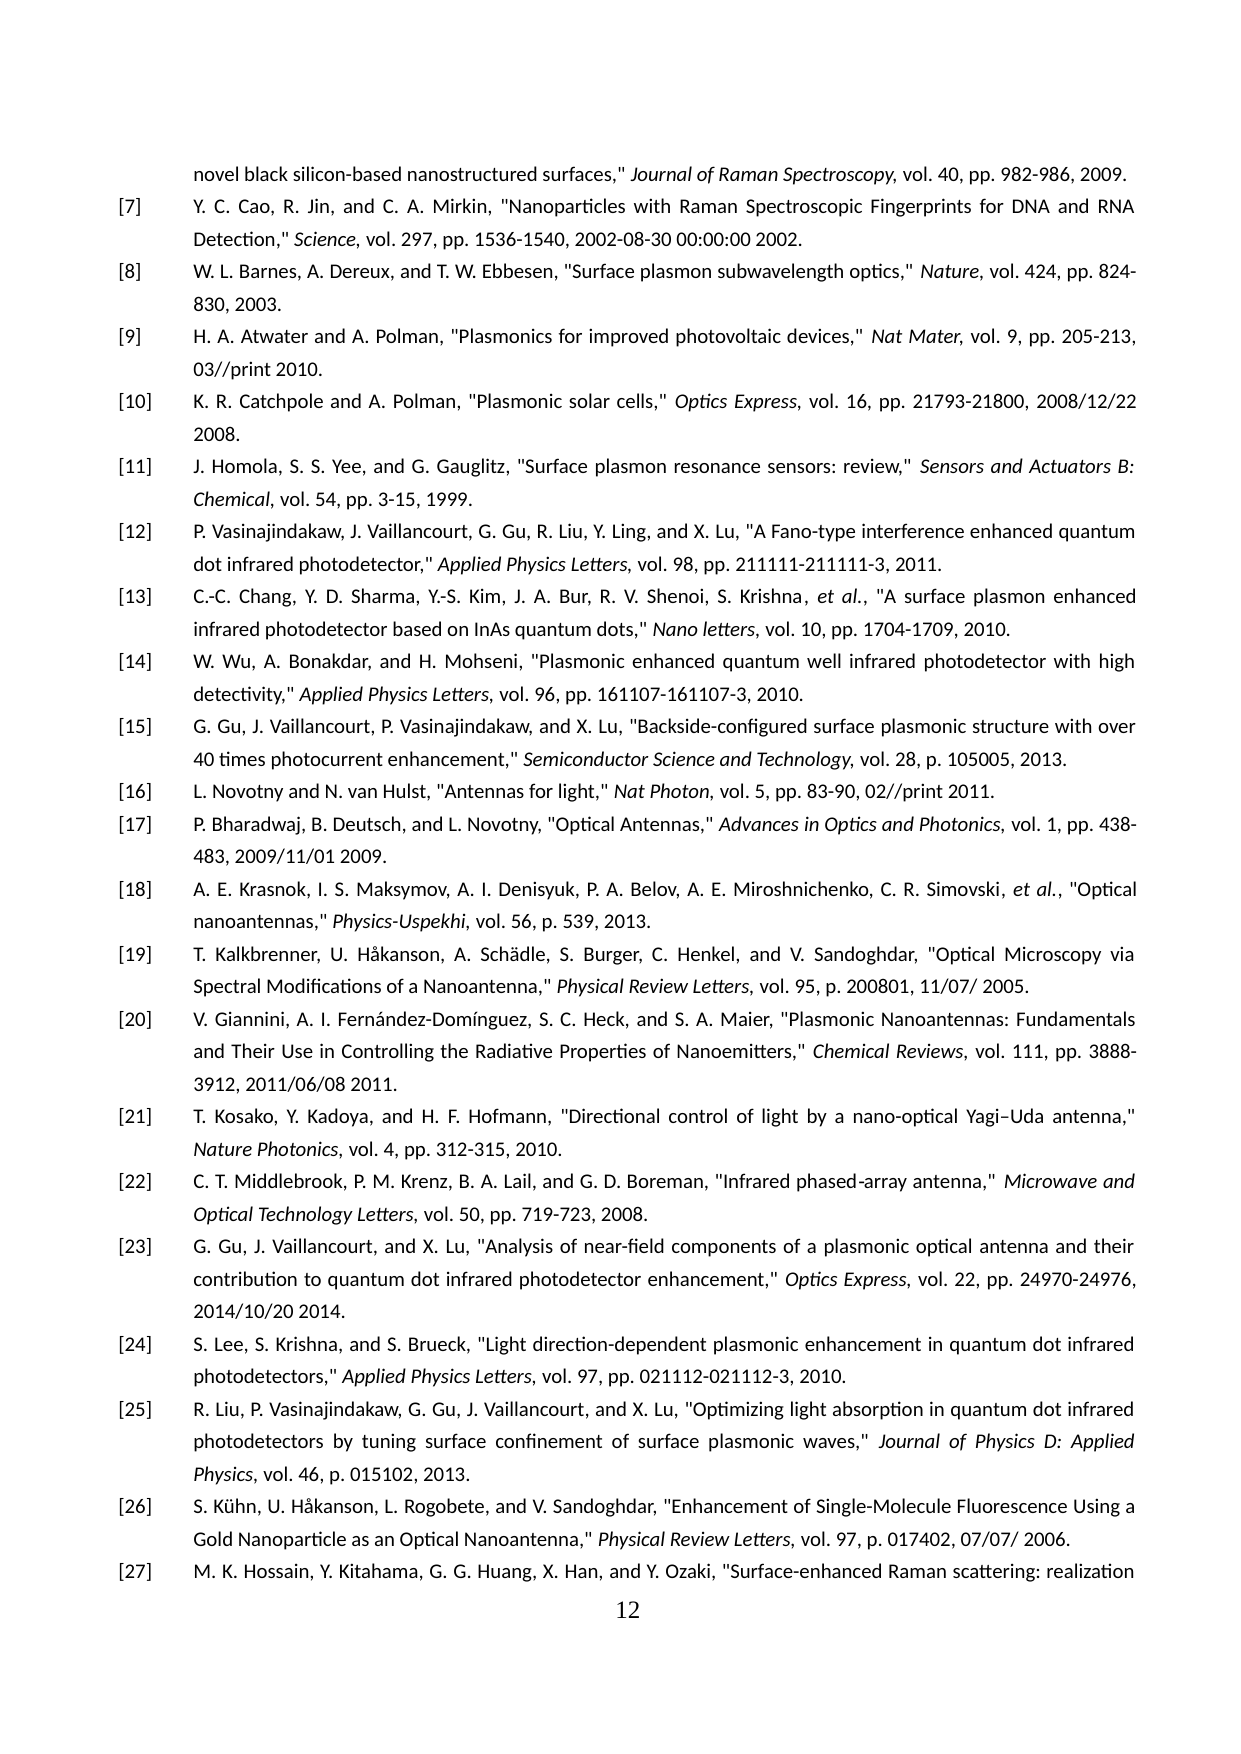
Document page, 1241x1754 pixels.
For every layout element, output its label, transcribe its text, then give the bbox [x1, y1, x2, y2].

text [20] V. Giannini, A. I. Fernández-Domínguez, S. C. Heck, and S. A. Maier, "Plasmonic Nanoantennas: Fundamentals and Their Use in Controlling the Radiative Properties of Nanoemitters," Chemical Reviews, vol. 111, pp. 3888-3912, 2011/06/08 2011. [118, 1003, 1137, 1100]
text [118, 1555, 1137, 1588]
text [16] L. Novotny and N. van Hulst, "Antennas for light," Nat Photon, vol. 5, pp. 83-90, 02//print 2011. [118, 775, 1137, 808]
text [14] W. Wu, A. Bonakdar, and H. Mohseni, "Plasmonic enhanced quantum well infrared photodetector with high detectivity," Applied Physics Letters, vol. 96, pp. 161107-161107-3, 2010. [118, 645, 1137, 710]
text [15] G. Gu, J. Vaillancourt, P. Vasinajindakaw, and X. Lu, "Backside-configured surface plasmonic structure with over 40 times photocurrent enhancement," Semiconductor Science and Technology, vol. 28, p. 105005, 2013. [118, 710, 1137, 775]
text [17] P. Bharadwaj, B. Deutsch, and L. Novotny, "Optical Antennas," Advances in Optics and Photonics, vol. 1, pp. 438-483, 2009/11/01 2009. [118, 808, 1137, 873]
text [12] P. Vasinajindakaw, J. Vaillancourt, G. Gu, R. Liu, Y. Ling, and X. Lu, "A Fano-type interference enhanced quantum dot infrared photodetector," Applied Physics Letters, vol. 98, pp. 211111-211111-3, 2011. [118, 515, 1137, 580]
text [10] K. R. Catchpole and A. Polman, "Plasmonic solar cells," Optics Express, vol. 16, pp. 21793-21800, 2008/12/22 2008. [118, 385, 1137, 450]
text [9] H. A. Atwater and A. Polman, "Plasmonics for improved photovoltaic devices," Nat Mater, vol. 9, pp. 205-213, 03//print 2010. [118, 320, 1137, 385]
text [118, 158, 1137, 190]
text [18] A. E. Krasnok, I. S. Maksymov, A. I. Denisyuk, P. A. Belov, A. E. Miroshnichenko, C. R. Simovski, et al., "Optical nanoantennas," Physics-Uspekhi, vol. 56, p. 539, 2013. [118, 873, 1137, 938]
text [13] C.-C. Chang, Y. D. Sharma, Y.-S. Kim, J. A. Bur, R. V. Shenoi, S. Krishna, et al., "A surface plasmon enhanced infrared photodetector based on InAs quantum dots," Nano letters, vol. 10, pp. 1704-1709, 2010. [118, 580, 1137, 645]
text [11] J. Homola, S. S. Yee, and G. Gauglitz, "Surface plasmon resonance sensors: review," Sensors and Actuators B: Chemical, vol. 54, pp. 3-15, 1999. [118, 450, 1137, 515]
text [25] R. Liu, P. Vasinajindakaw, G. Gu, J. Vaillancourt, and X. Lu, "Optimizing light absorption in quantum dot infrared photodetectors by tuning surface confinement of surface plasmonic waves," Journal of Physics D: Applied Physics, vol. 46, p. 015102, 2013. [118, 1393, 1137, 1490]
text [8] W. L. Barnes, A. Dereux, and T. W. Ebbesen, "Surface plasmon subwavelength optics," Nature, vol. 424, pp. 824-830, 2003. [118, 255, 1137, 320]
text [23] G. Gu, J. Vaillancourt, and X. Lu, "Analysis of near-field components of a plasmonic optical antenna and their contribution to quantum dot infrared photodetector enhancement," Optics Express, vol. 22, pp. 24970-24976, 2014/10/20 2014. [118, 1230, 1137, 1328]
text [24] S. Lee, S. Krishna, and S. Brueck, "Light direction-dependent plasmonic enhancement in quantum dot infrared photodetectors," Applied Physics Letters, vol. 97, pp. 021112-021112-3, 2010. [118, 1328, 1137, 1393]
text [21] T. Kosako, Y. Kadoya, and H. F. Hofmann, "Directional control of light by a nano-optical Yagi–Uda antenna," Nature Photonics, vol. 4, pp. 312-315, 2010. [118, 1100, 1137, 1165]
text [22] C. T. Middlebrook, P. M. Krenz, B. A. Lail, and G. D. Boreman, "Infrared phased‐array antenna," Microwave and Optical Technology Letters, vol. 50, pp. 719-723, 2008. [118, 1165, 1137, 1230]
text [19] T. Kalkbrenner, U. Håkanson, A. Schädle, S. Burger, C. Henkel, and V. Sandoghdar, "Optical Microscopy via Spectral Modifications of a Nanoantenna," Physical Review Letters, vol. 95, p. 200801, 11/07/ 2005. [118, 938, 1137, 1003]
text [26] S. Kühn, U. Håkanson, L. Rogobete, and V. Sandoghdar, "Enhancement of Single-Molecule Fluorescence Using a Gold Nanoparticle as an Optical Nanoantenna," Physical Review Letters, vol. 97, p. 017402, 07/07/ 2006. [118, 1490, 1137, 1555]
text [7] Y. C. Cao, R. Jin, and C. A. Mirkin, "Nanoparticles with Raman Spectroscopic Fingerprints for DNA and RNA Detection," Science, vol. 297, pp. 1536-1540, 2002-08-30 00:00:00 2002. [118, 190, 1137, 255]
